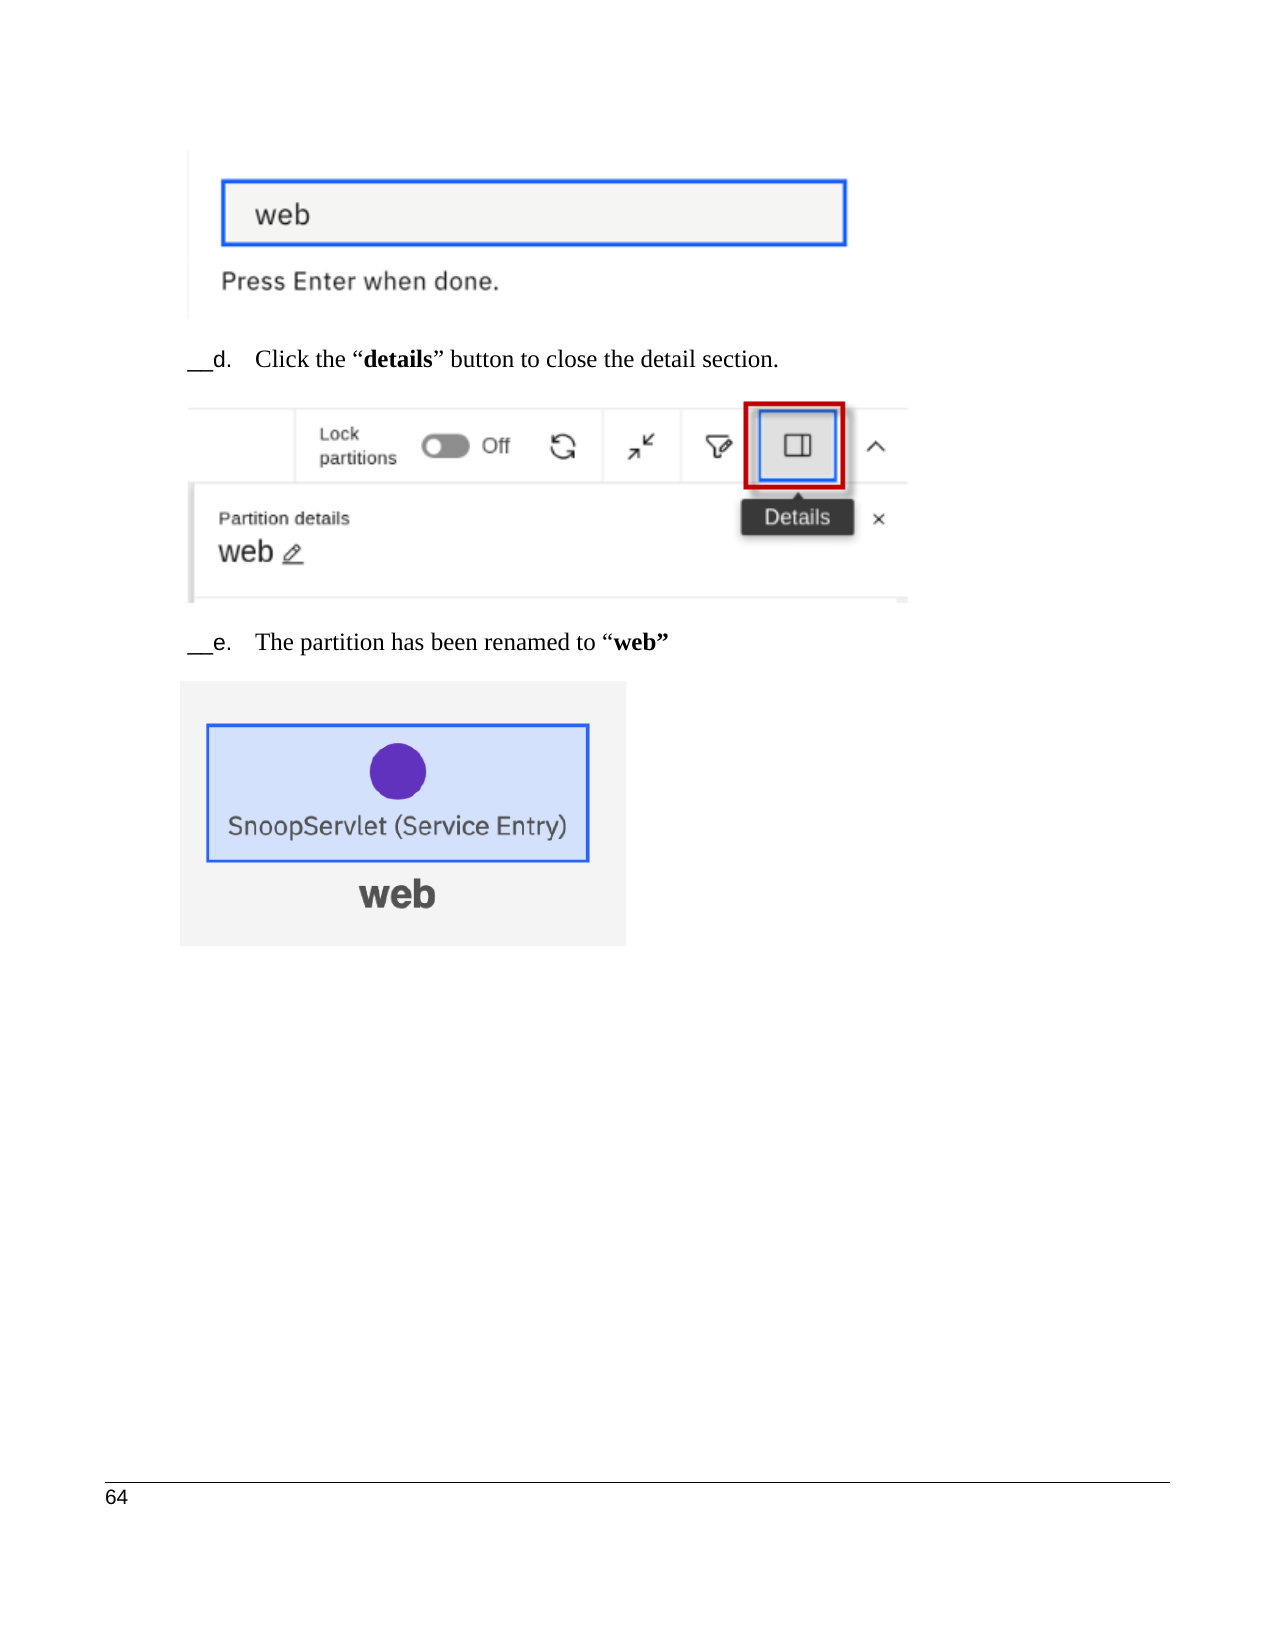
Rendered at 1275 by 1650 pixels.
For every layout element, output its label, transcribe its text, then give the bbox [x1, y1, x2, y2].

list The partition has been renamed to “web” [187, 627, 1170, 656]
picture [187, 397, 908, 603]
list Click the “details” button to close the detail section. [187, 344, 1170, 372]
picture [180, 681, 627, 946]
picture [187, 150, 889, 319]
